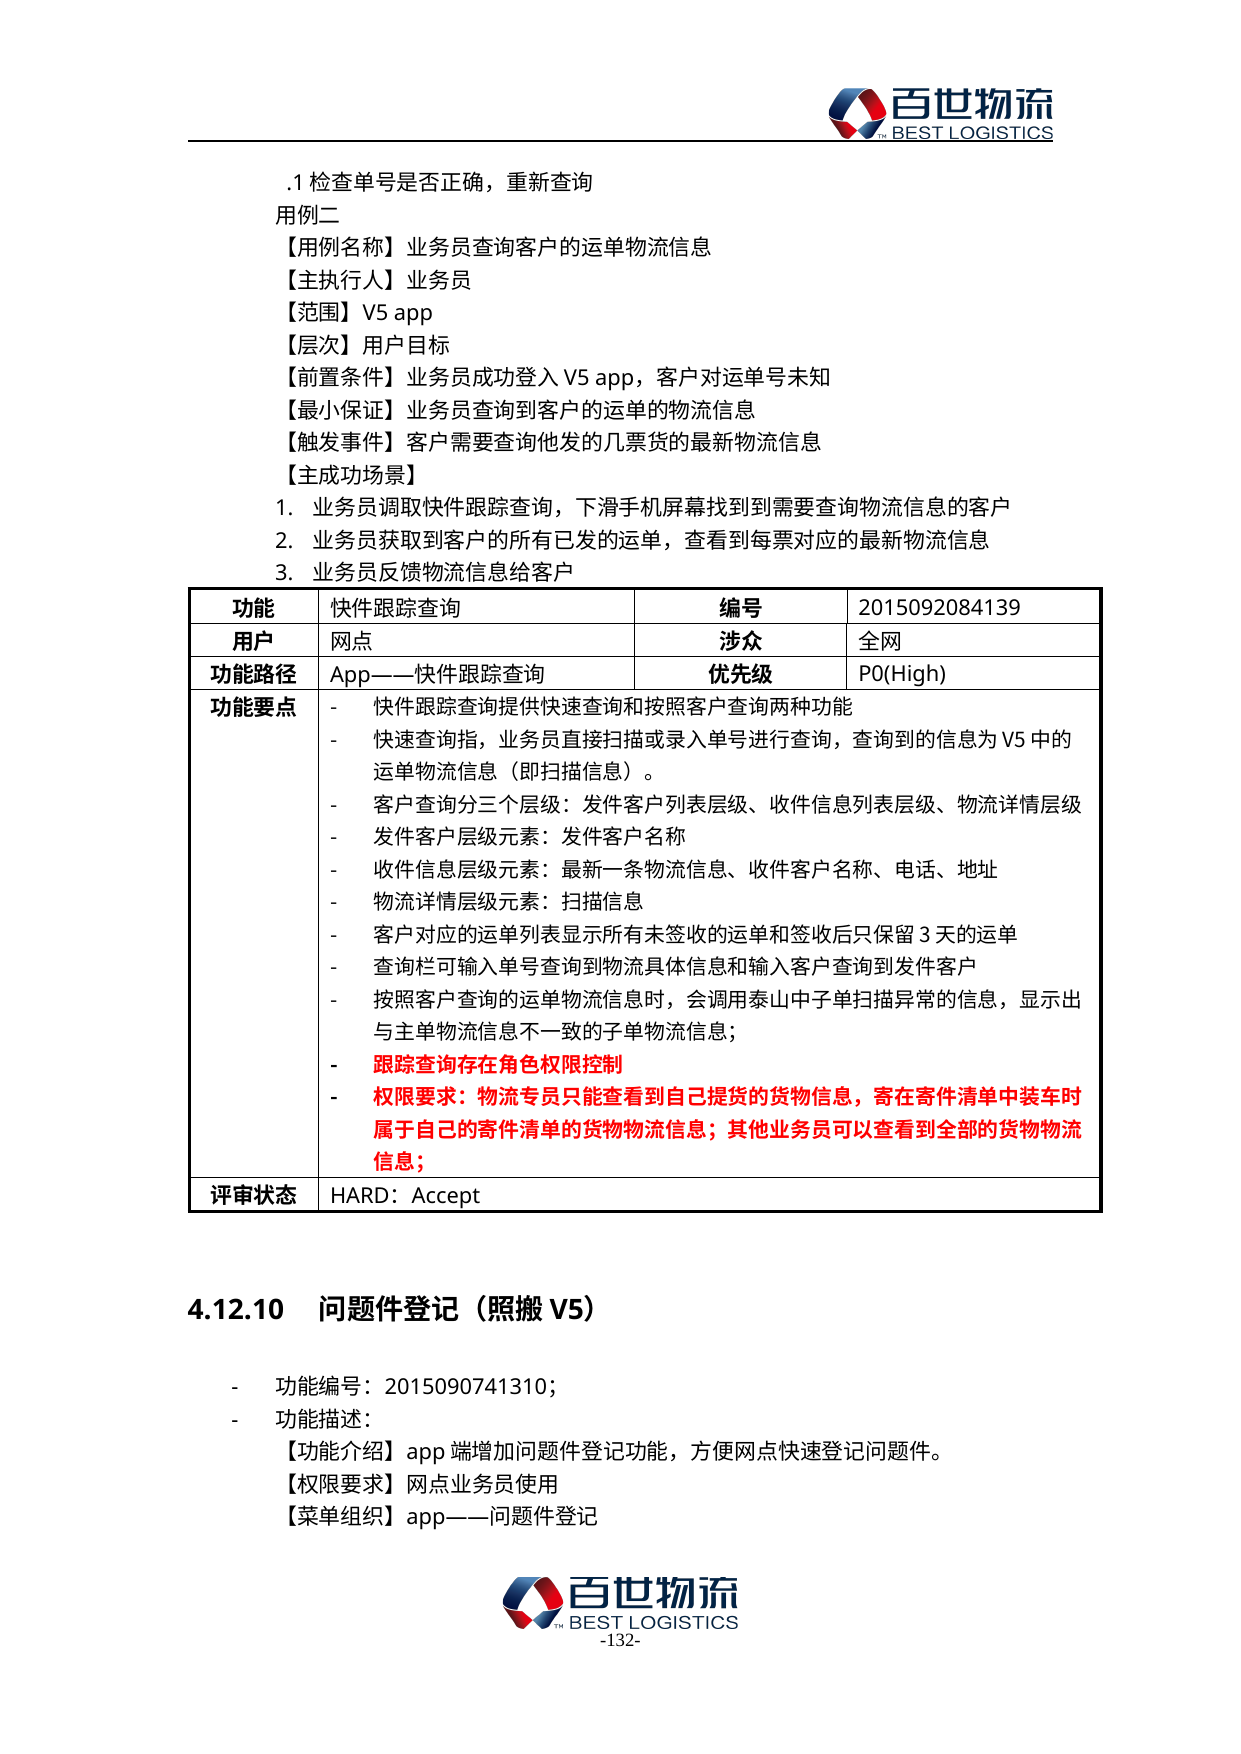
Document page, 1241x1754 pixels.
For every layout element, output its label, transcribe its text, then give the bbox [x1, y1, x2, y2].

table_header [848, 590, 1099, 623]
list 【层次】用户目标 [275, 327, 1053, 360]
list 【范围】V5 app [275, 295, 1053, 327]
subtitle 问题件登记（照搬V5） [187, 1275, 1053, 1340]
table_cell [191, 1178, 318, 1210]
picture [828, 88, 1053, 139]
list 【用例名称】业务员查询客户的运单物流信息 [275, 230, 1053, 262]
list 功能编号：2015090741310； [231, 1369, 1053, 1401]
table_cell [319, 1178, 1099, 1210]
list 【权限要求】网点业务员使用 [275, 1466, 1053, 1499]
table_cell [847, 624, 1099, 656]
list 【最小保证】业务员查询到客户的运单的物流信息 [275, 392, 1053, 425]
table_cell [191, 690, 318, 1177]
list 【主执行人】业务员 [275, 262, 1053, 295]
list 【触发事件】客户需要查询他发的几票货的最新物流信息 [275, 425, 1053, 457]
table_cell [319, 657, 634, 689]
list 【前置条件】业务员成功登入V5 app，客户对运单号未知 [275, 360, 1053, 392]
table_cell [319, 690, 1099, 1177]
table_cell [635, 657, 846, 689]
list 业务员反馈物流信息给客户 [275, 555, 1053, 587]
text 用例二 [275, 197, 1053, 230]
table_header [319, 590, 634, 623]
picture [502, 1577, 738, 1629]
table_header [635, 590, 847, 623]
list 功能描述： [231, 1401, 1053, 1434]
list 【菜单组织】app——问题件登记 [275, 1499, 1053, 1531]
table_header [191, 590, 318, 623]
text .1检查单号是否正确，重新查询 [275, 165, 1053, 197]
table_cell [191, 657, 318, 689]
list 【主成功场景】 [275, 457, 1053, 490]
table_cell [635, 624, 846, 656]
list 【功能介绍】app端增加问题件登记功能，方便网点快速登记问题件。 [275, 1434, 1053, 1466]
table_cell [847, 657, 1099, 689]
list 业务员调取快件跟踪查询，下滑手机屏幕找到到需要查询物流信息的客户 [275, 490, 1053, 522]
list 业务员获取到客户的所有已发的运单，查看到每票对应的最新物流信息 [275, 522, 1053, 555]
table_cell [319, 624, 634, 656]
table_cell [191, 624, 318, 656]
